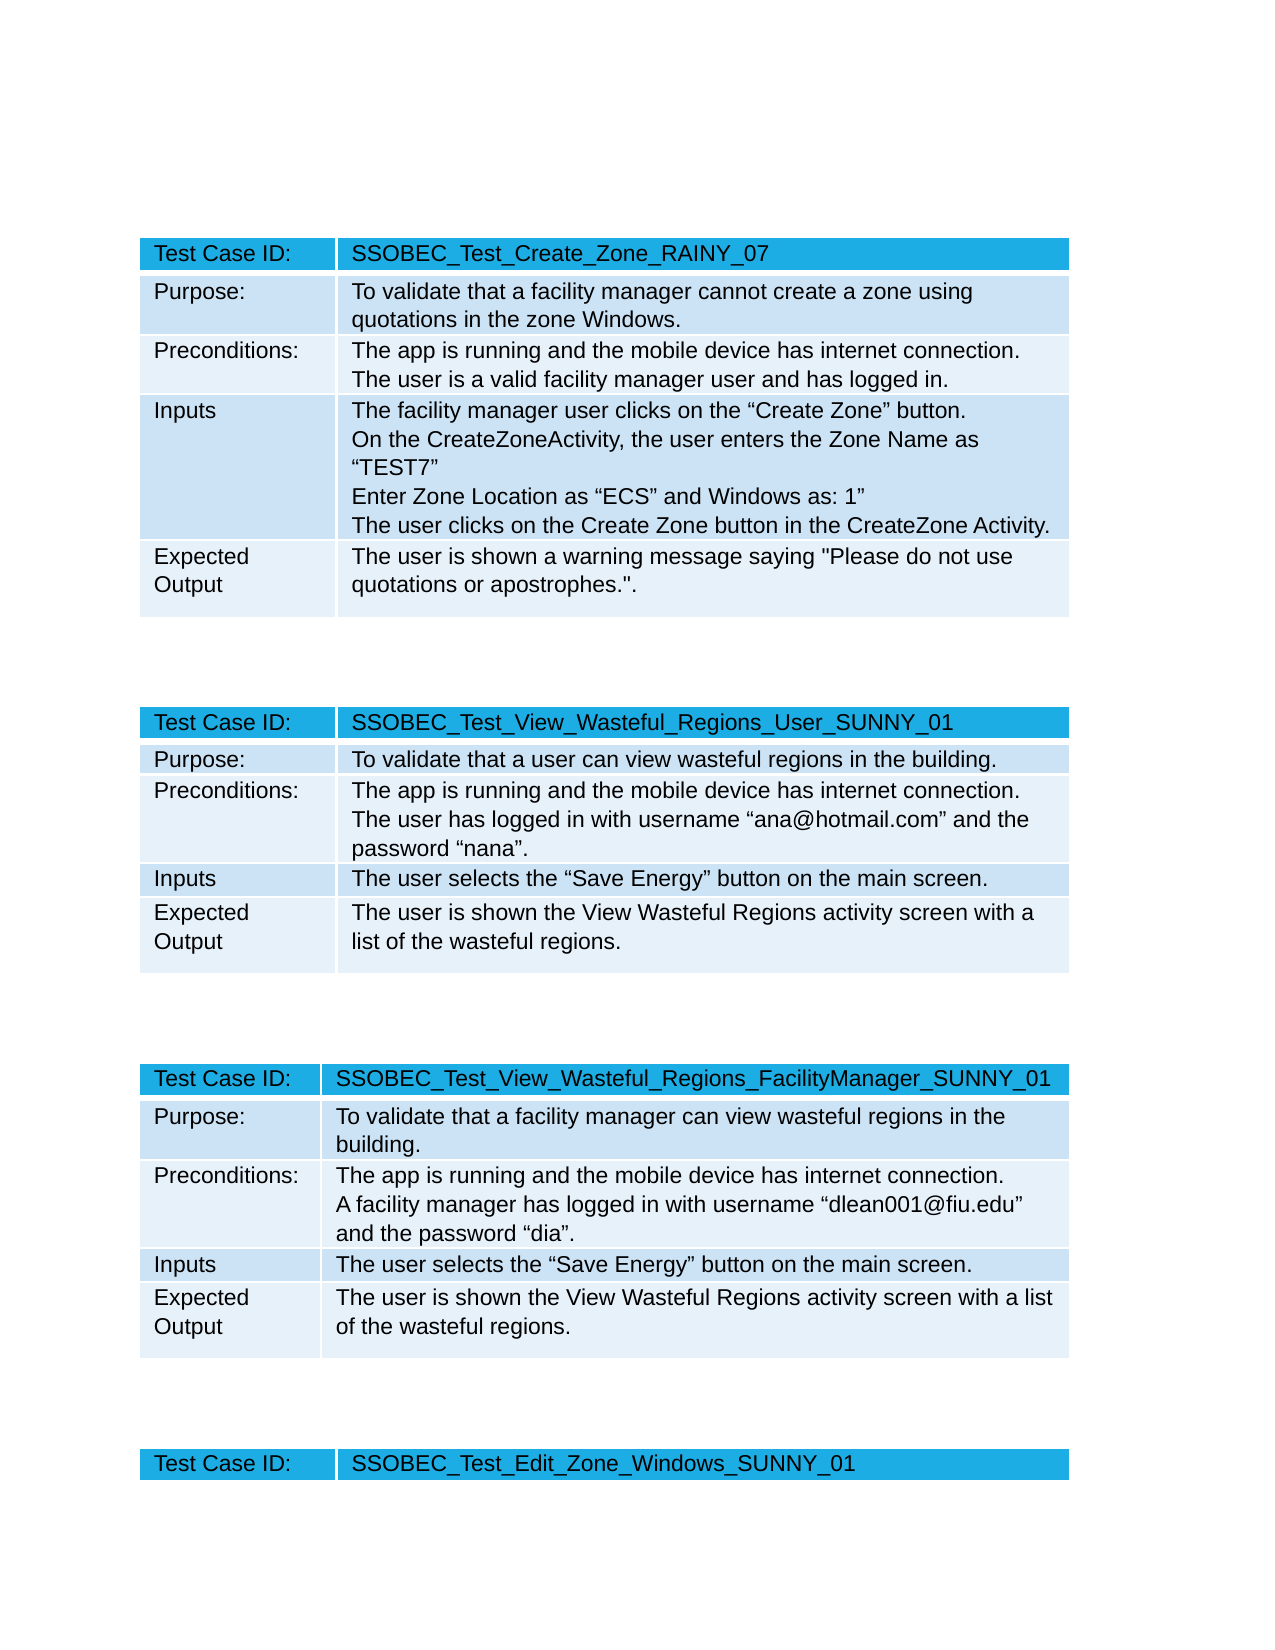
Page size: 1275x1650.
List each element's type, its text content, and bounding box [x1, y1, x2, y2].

table_header Test Case ID: [140, 1449, 335, 1480]
table_header Test Case ID: [140, 1064, 320, 1095]
table_cell Expected Output [140, 1283, 320, 1358]
table_cell Inputs [140, 395, 335, 539]
table_header SSOBEC_Test_View_Wasteful_Regions_FacilityManager_SUNNY_01 [322, 1064, 1069, 1095]
table_cell The user is shown a warning message saying "Please do not use quotations or apostrophes.". [338, 541, 1069, 617]
table_cell The app is running and the mobile device has internet connection. A facility manager has logged in with username “dlean001@fiu.edu” and the password “dia”. [322, 1161, 1069, 1247]
table_cell To validate that a user can view wasteful regions in the building. [338, 745, 1069, 773]
table_header SSOBEC_Test_Edit_Zone_Windows_SUNNY_01 [338, 1449, 1069, 1480]
table_cell Preconditions: [140, 776, 335, 862]
table_cell Purpose: [140, 276, 335, 334]
table_cell Purpose: [140, 745, 335, 773]
table_cell To validate that a facility manager can view wasteful regions in the building. [322, 1101, 1069, 1159]
table_cell Inputs [140, 864, 335, 896]
table_cell Inputs [140, 1249, 320, 1281]
table_cell The facility manager user clicks on the “Create Zone” button. On the CreateZoneActivity, the user enters the Zone Name as “TEST7” Enter Zone Location as “ECS” and Windows as: 1” The user clicks on the Create Zone button in the CreateZone Activity. [338, 395, 1069, 539]
table_header Test Case ID: [140, 238, 335, 270]
table_cell Expected Output [140, 898, 335, 973]
table_cell The user selects the “Save Energy” button on the main screen. [338, 864, 1069, 896]
table_cell The app is running and the mobile device has internet connection. The user is a valid facility manager user and has logged in. [338, 336, 1069, 393]
table_header SSOBEC_Test_Create_Zone_RAINY_07 [338, 238, 1069, 270]
table_cell Preconditions: [140, 336, 335, 393]
table_cell Preconditions: [140, 1161, 320, 1247]
table_header Test Case ID: [140, 707, 335, 738]
table_cell The user selects the “Save Energy” button on the main screen. [322, 1249, 1069, 1281]
table_cell Expected Output [140, 541, 335, 617]
table_cell To validate that a facility manager cannot create a zone using quotations in the zone Windows. [338, 276, 1069, 334]
table_cell The user is shown the View Wasteful Regions activity screen with a list of the wasteful regions. [322, 1283, 1069, 1358]
table_header SSOBEC_Test_View_Wasteful_Regions_User_SUNNY_01 [338, 707, 1069, 738]
table_cell Purpose: [140, 1101, 320, 1159]
table_cell The app is running and the mobile device has internet connection. The user has logged in with username “ana@hotmail.com” and the password “nana”. [338, 776, 1069, 862]
table_cell The user is shown the View Wasteful Regions activity screen with a list of the wasteful regions. [338, 898, 1069, 973]
